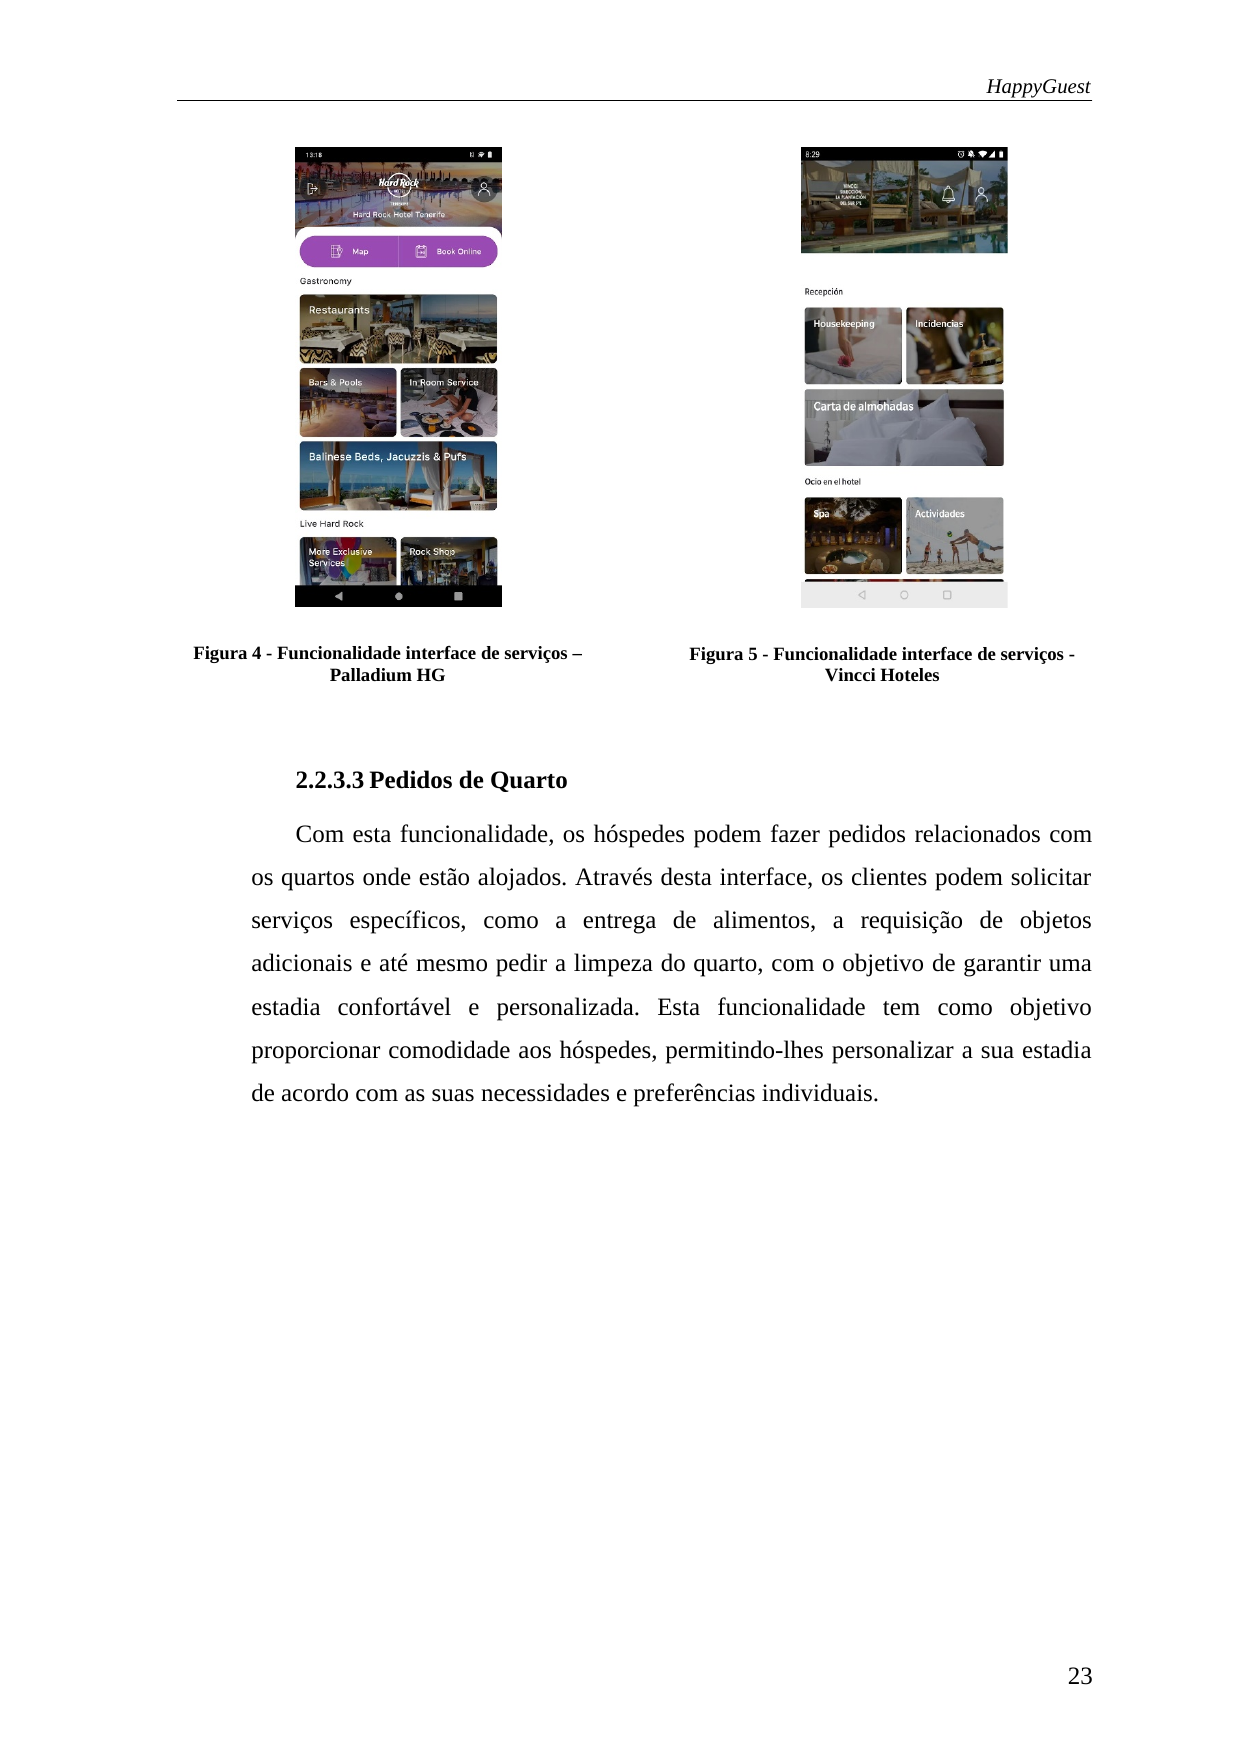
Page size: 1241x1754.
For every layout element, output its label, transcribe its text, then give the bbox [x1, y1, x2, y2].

picture [295, 147, 502, 607]
text Figura 5 - Funcionalidade interface de serviços - Vincci Hoteles [672, 642, 1092, 686]
text Com esta funcionalidade, os hóspedes podem fazer pedidos relacionados com os quartos onde estão alojados. Através desta interface, os clientes podem solicitar serviços específicos, como a entrega de alimentos, a requisição de objetos adicionais e até mesmo pedir a limpeza do quarto, com o objetivo de garantir uma estadia confortável e personalizada. Esta funcionalidade tem como objetivo proporcionar comodidade aos hóspedes, permitindo-lhes personalizar a sua estadia de acordo com as suas necessidades e preferências individuais. [251, 819, 1092, 1107]
text Figura 4 - Funcionalidade interface de serviços – Palladium HG [177, 642, 598, 685]
subtitle Pedidos de Quarto [295, 765, 1092, 794]
picture [801, 147, 1008, 608]
